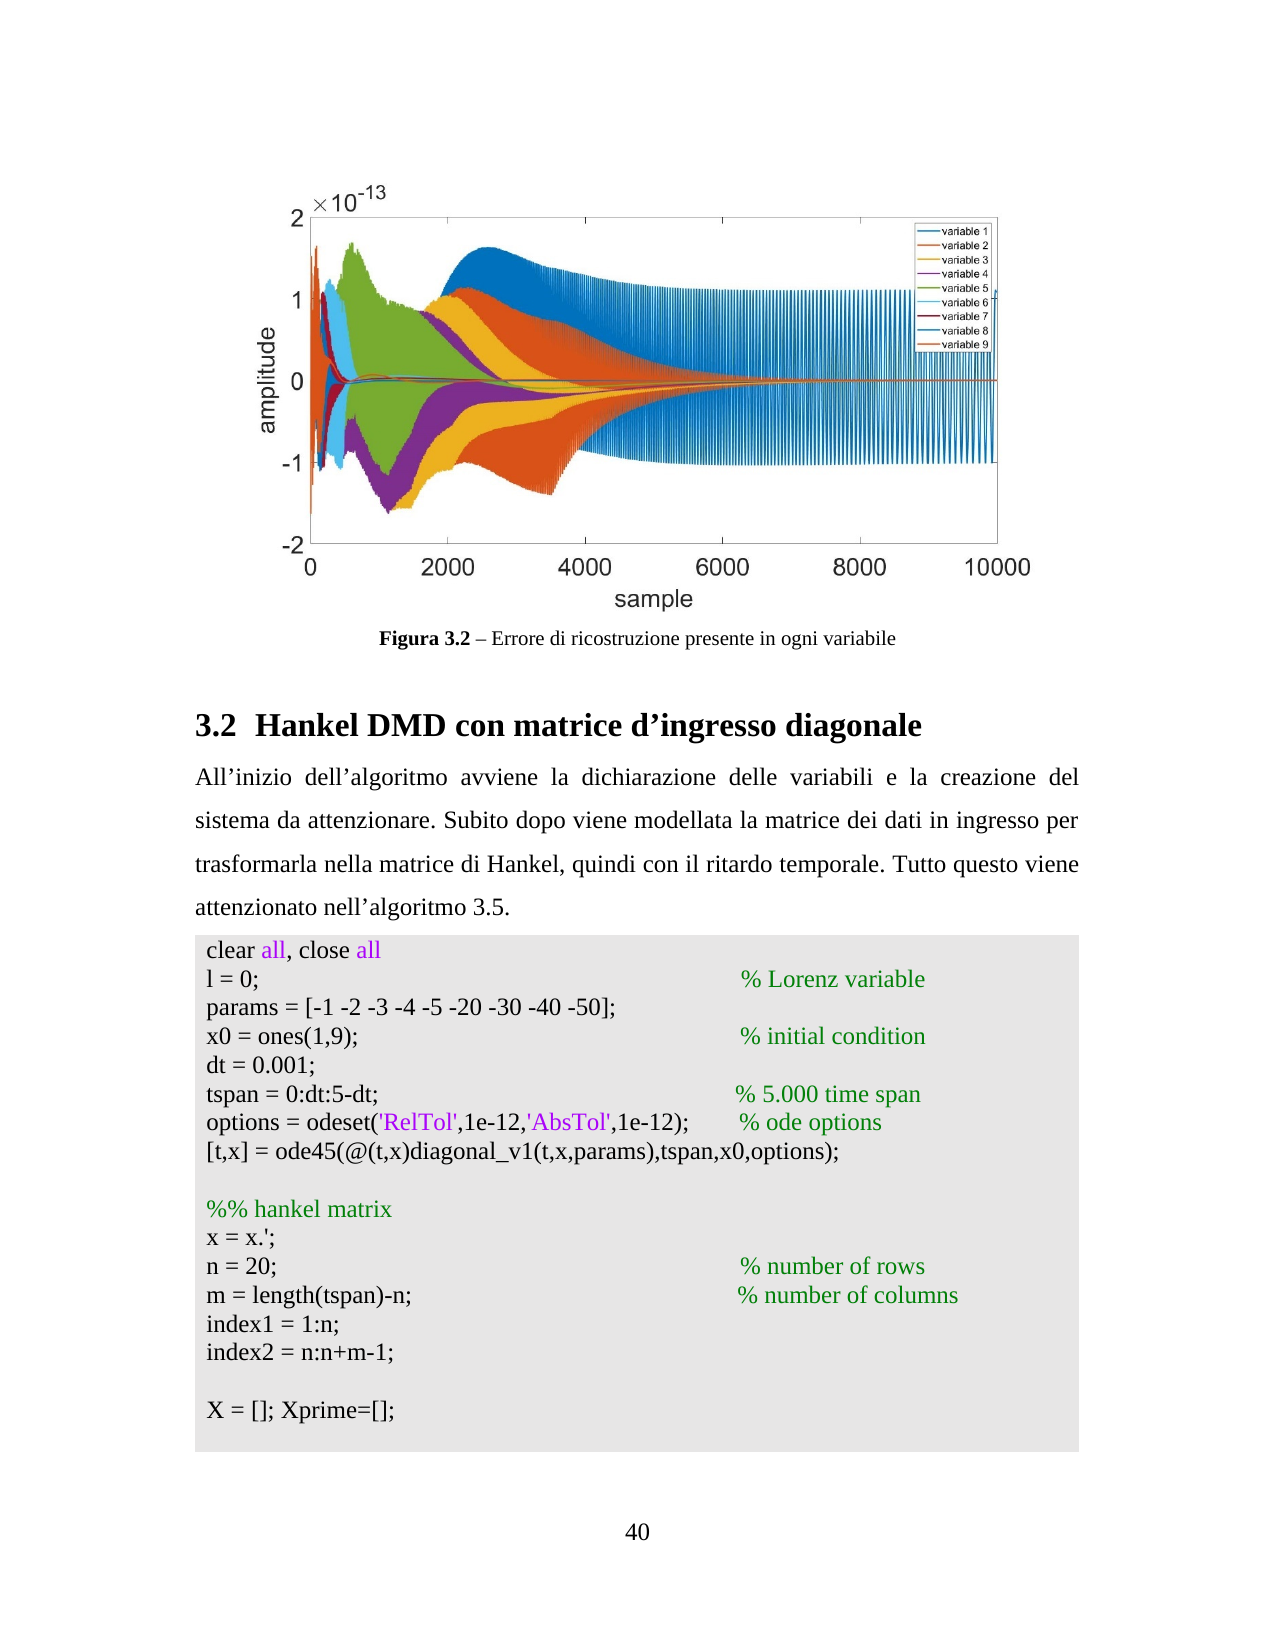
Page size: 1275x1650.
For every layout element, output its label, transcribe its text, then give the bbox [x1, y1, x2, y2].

text Figura 3.2 – Errore di ricostruzione presente in ogni variabile [195, 626, 1080, 650]
picture [195, 180, 1080, 612]
subtitle Hankel DMD con matrice d’ingresso diagonale [195, 705, 1080, 743]
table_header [195, 935, 1079, 1452]
text All’inizio dell’algoritmo avviene la dichiarazione delle variabili e la creazione del sistema da attenzionare. Subito dopo viene modellata la matrice dei dati in ingresso per trasformarla nella matrice di Hankel, quindi con il ritardo temporale. Tutto questo viene attenzionato nell’algoritmo 3.5. [195, 762, 1080, 921]
